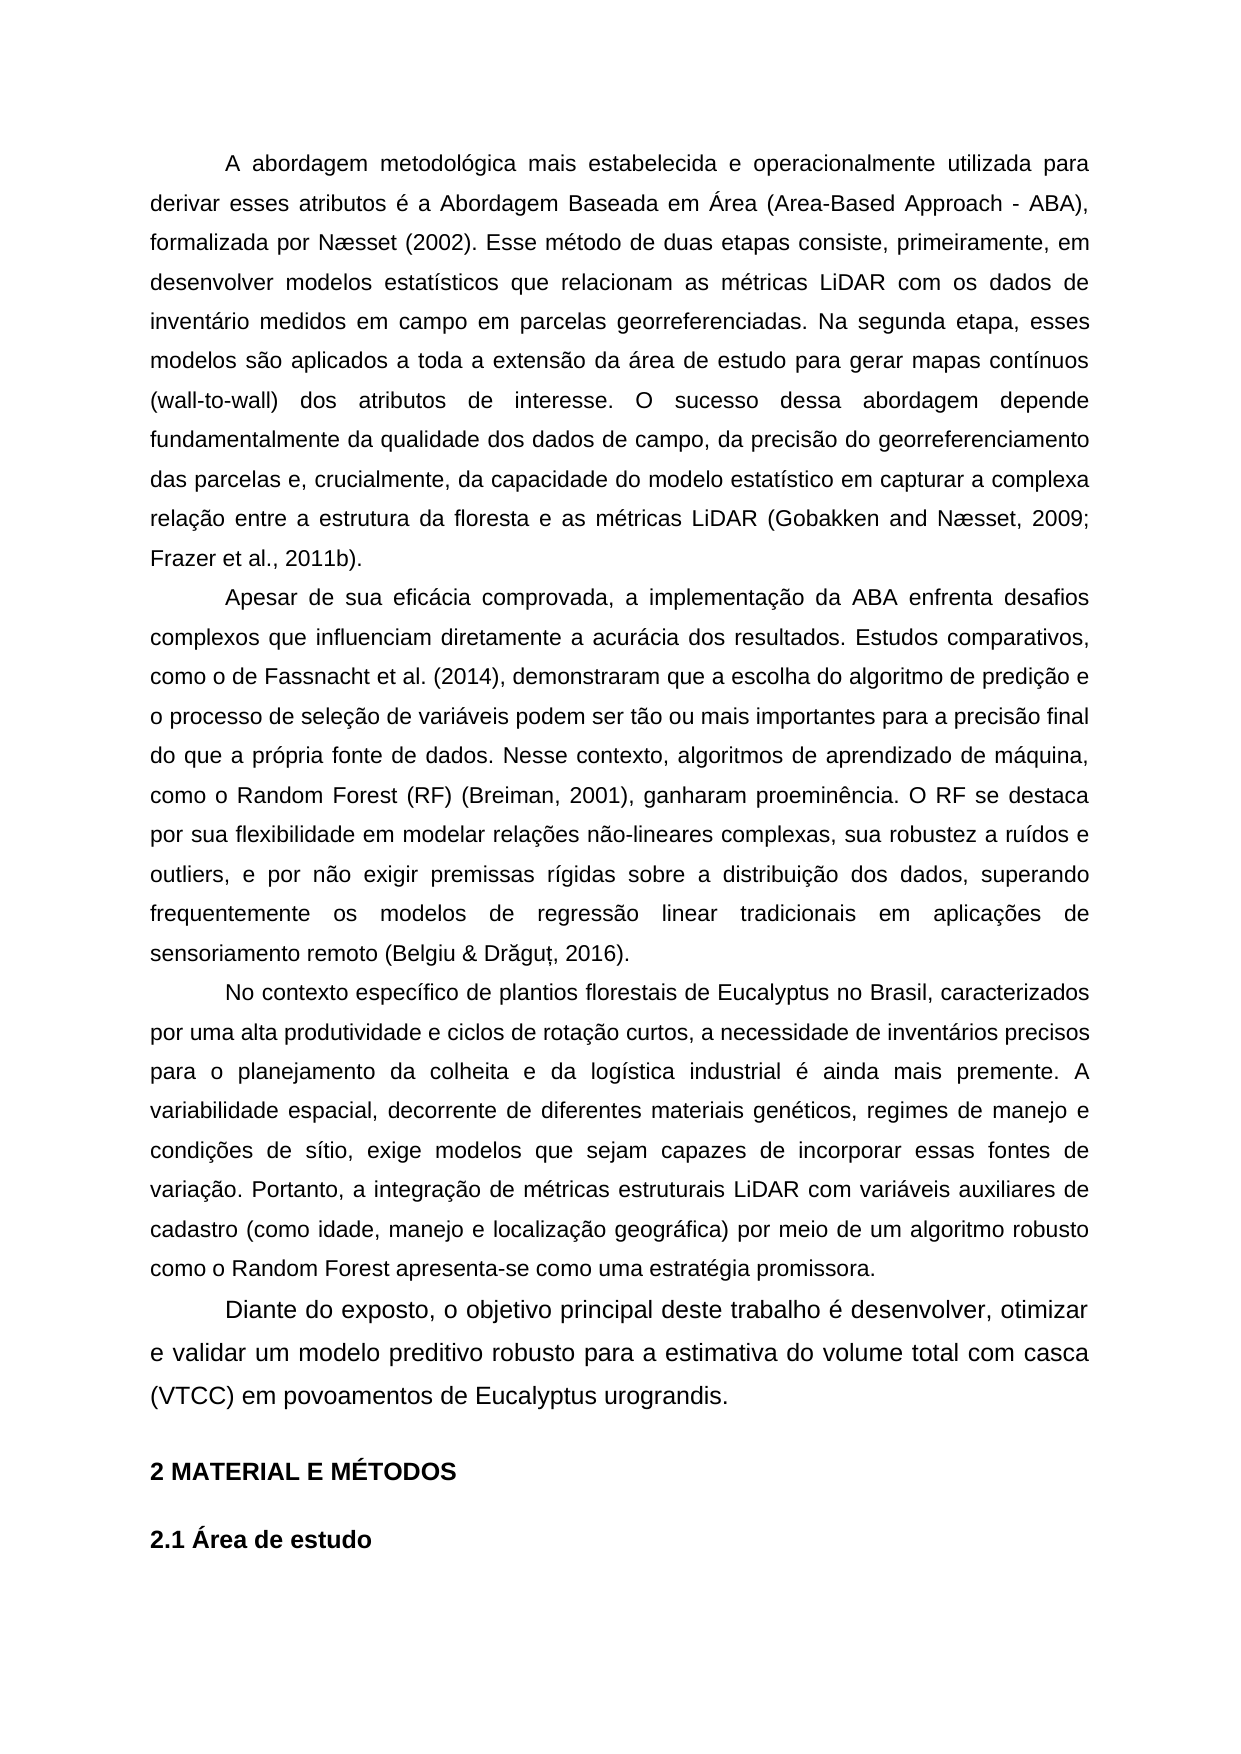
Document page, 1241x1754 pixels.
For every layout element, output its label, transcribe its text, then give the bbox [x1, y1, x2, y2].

text Diante do exposto, o objetivo principal deste trabalho é desenvolver, otimizar e validar um modelo preditivo robusto para a estimativa do volume total com casca (VTCC) em povoamentos de Eucalyptus urograndis. [150, 1295, 1090, 1410]
text 2 MATERIAL E MÉTODOS [150, 1457, 1090, 1486]
text 2.1 Área de estudo [150, 1525, 1090, 1554]
